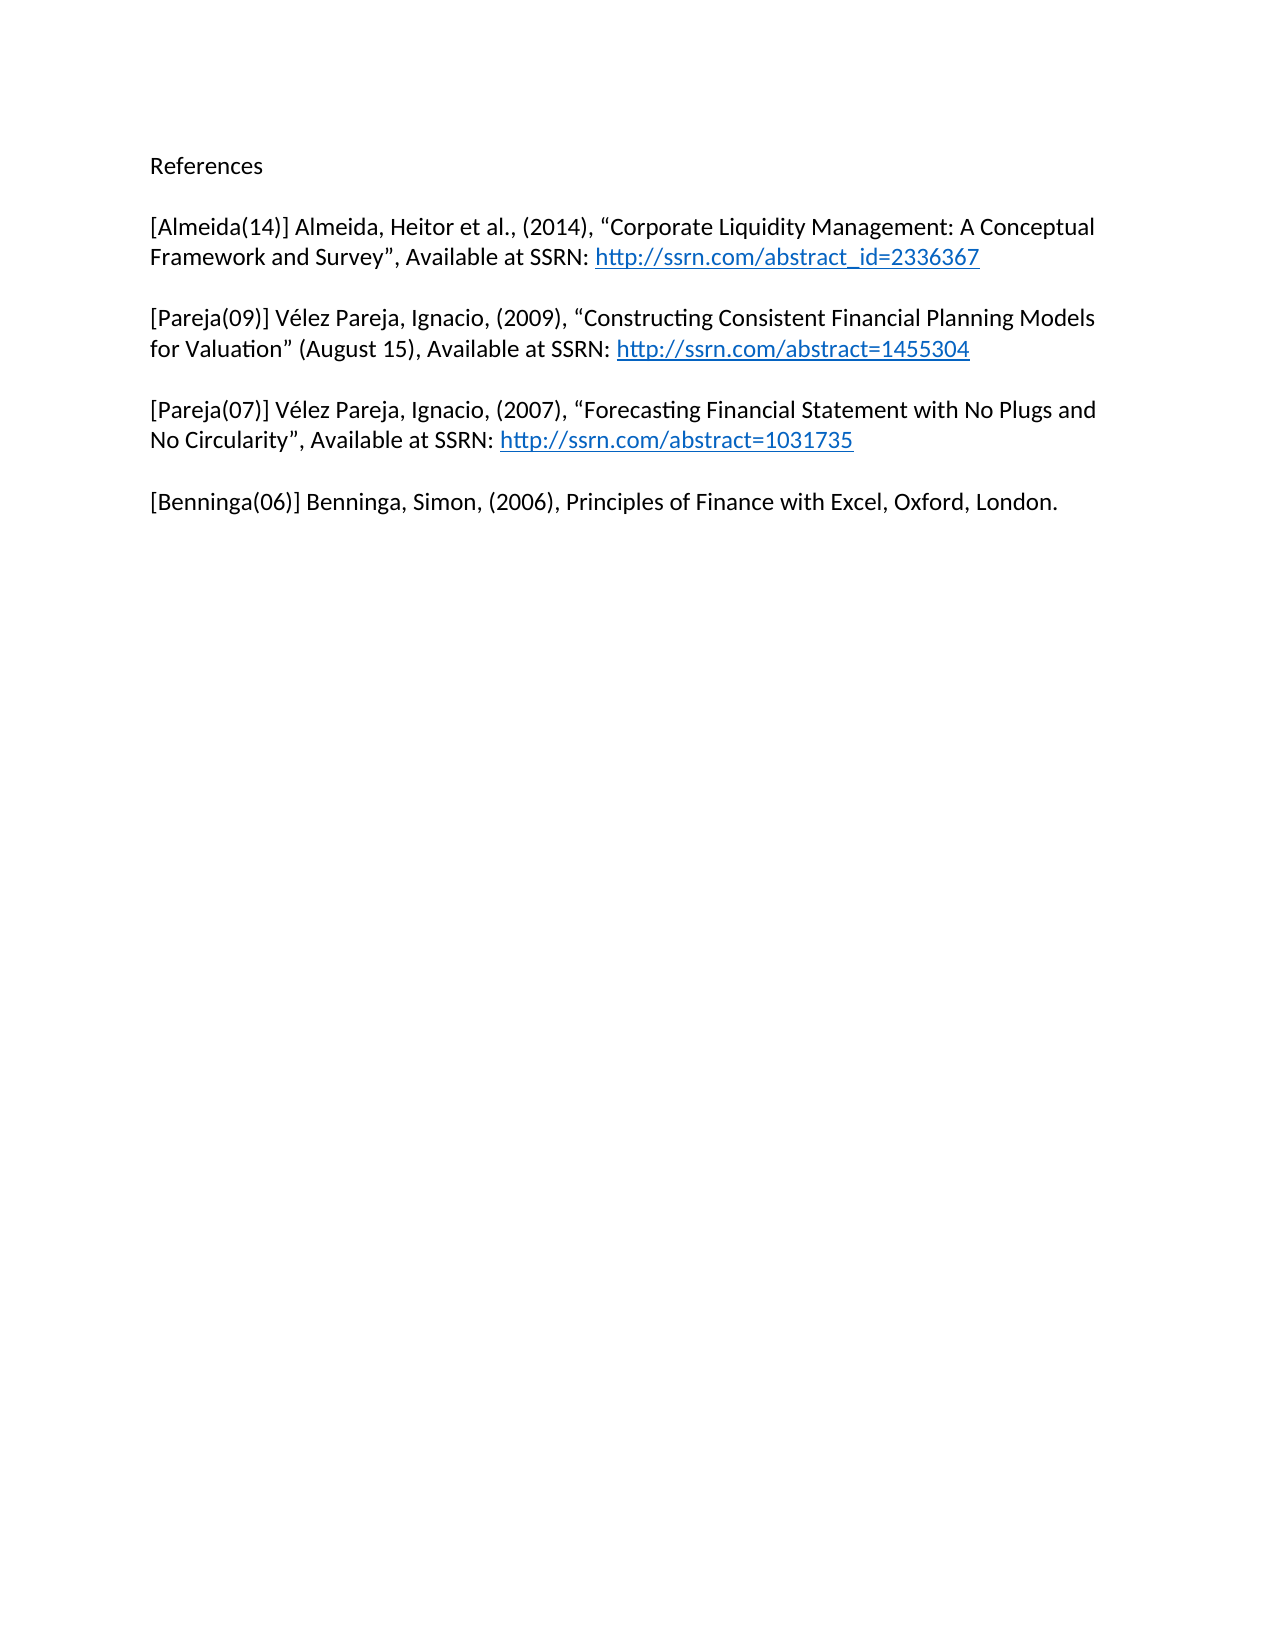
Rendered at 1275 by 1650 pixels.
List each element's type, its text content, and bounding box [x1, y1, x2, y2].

text [Almeida(14)] Almeida, Heitor et al., (2014), “Corporate Liquidity Management: A Conceptual Framework and Survey”, Available at SSRN: http://ssrn.com/abstract_id=2336367 [150, 211, 1125, 272]
text [Pareja(07)] Vélez Pareja, Ignacio, (2007), “Forecasting Financial Statement with No Plugs and No Circularity”, Available at SSRN: http://ssrn.com/abstract=1031735 [150, 394, 1125, 455]
text [Pareja(09)] Vélez Pareja, Ignacio, (2009), “Constructing Consistent Financial Planning Models for Valuation” (August 15), Available at SSRN: http://ssrn.com/abstract=1455304 [150, 303, 1125, 364]
text References [150, 150, 1125, 181]
text [Benninga(06)] Benninga, Simon, (2006), Principles of Finance with Excel, Oxford, London. [150, 486, 1125, 516]
